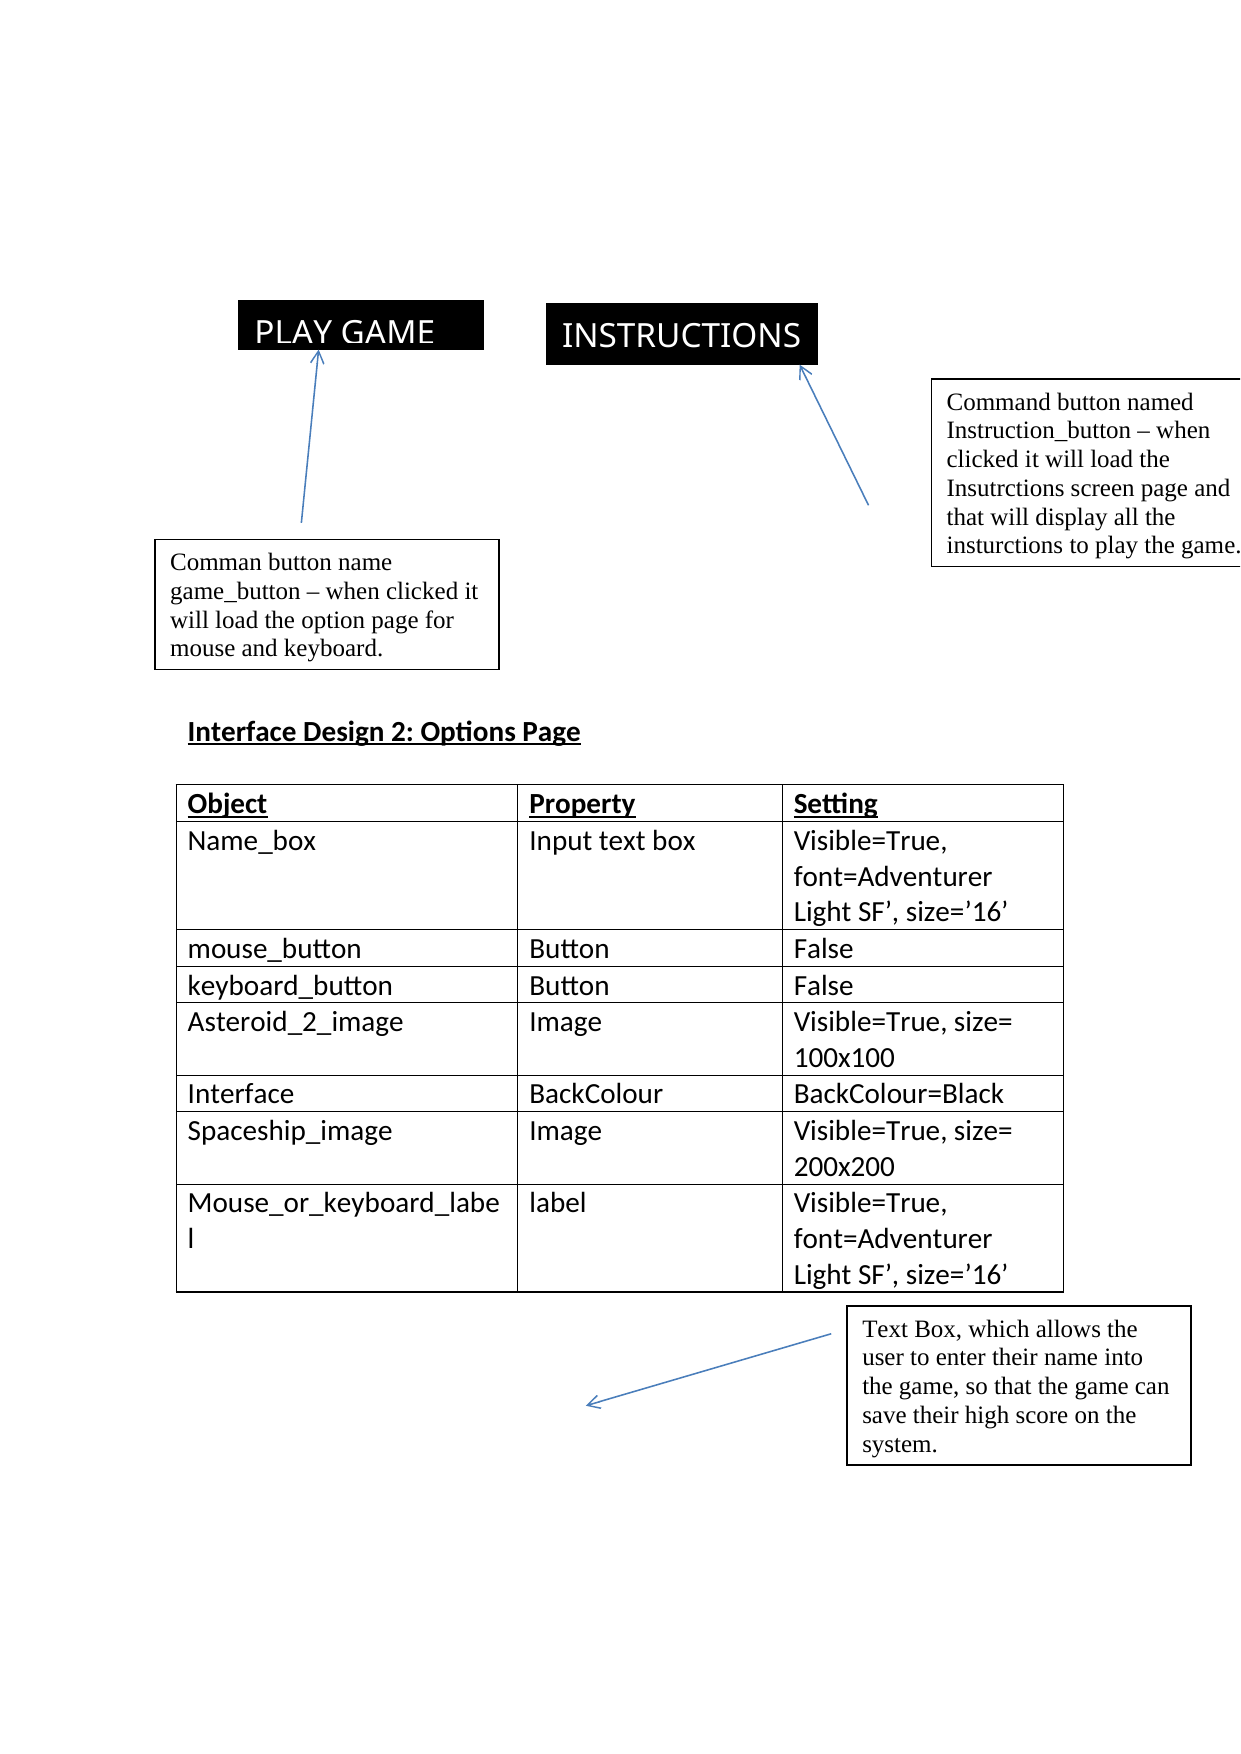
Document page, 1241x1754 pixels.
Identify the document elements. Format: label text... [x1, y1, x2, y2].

table_cell False [783, 967, 1063, 1002]
table_cell Button [518, 967, 782, 1002]
table_header Object [177, 785, 517, 821]
table_cell False [783, 930, 1063, 966]
table_cell Image [518, 1003, 782, 1074]
table_cell Spaceship_image [177, 1112, 517, 1183]
table_cell BackColour [518, 1076, 782, 1111]
table_cell Mouse_or_keyboard_label [177, 1185, 517, 1291]
table_cell Input text box [518, 822, 782, 929]
table_cell mouse_button [177, 930, 517, 966]
table_cell BackColour=Black [783, 1076, 1063, 1111]
table_cell Asteroid_2_image [177, 1003, 517, 1074]
table_cell Image [518, 1112, 782, 1183]
table_cell Visible=True, font=Adventurer Light SF’, size=’16’ [783, 1185, 1063, 1291]
table_cell Visible=True, size= 200x200 [783, 1112, 1063, 1183]
table_cell Name_box [177, 822, 517, 929]
table_cell Interface [177, 1076, 517, 1111]
table_header Property [518, 785, 782, 821]
table_cell keyboard_button [177, 967, 517, 1002]
table_cell Visible=True, size= 100x100 [783, 1003, 1063, 1074]
table_cell Visible=True, font=Adventurer Light SF’, size=’16’ [783, 822, 1063, 929]
table_cell Button [518, 930, 782, 966]
table_header Setting [783, 785, 1063, 821]
text Interface Design 2: Options Page [187, 713, 1053, 749]
table_cell label [518, 1185, 782, 1291]
